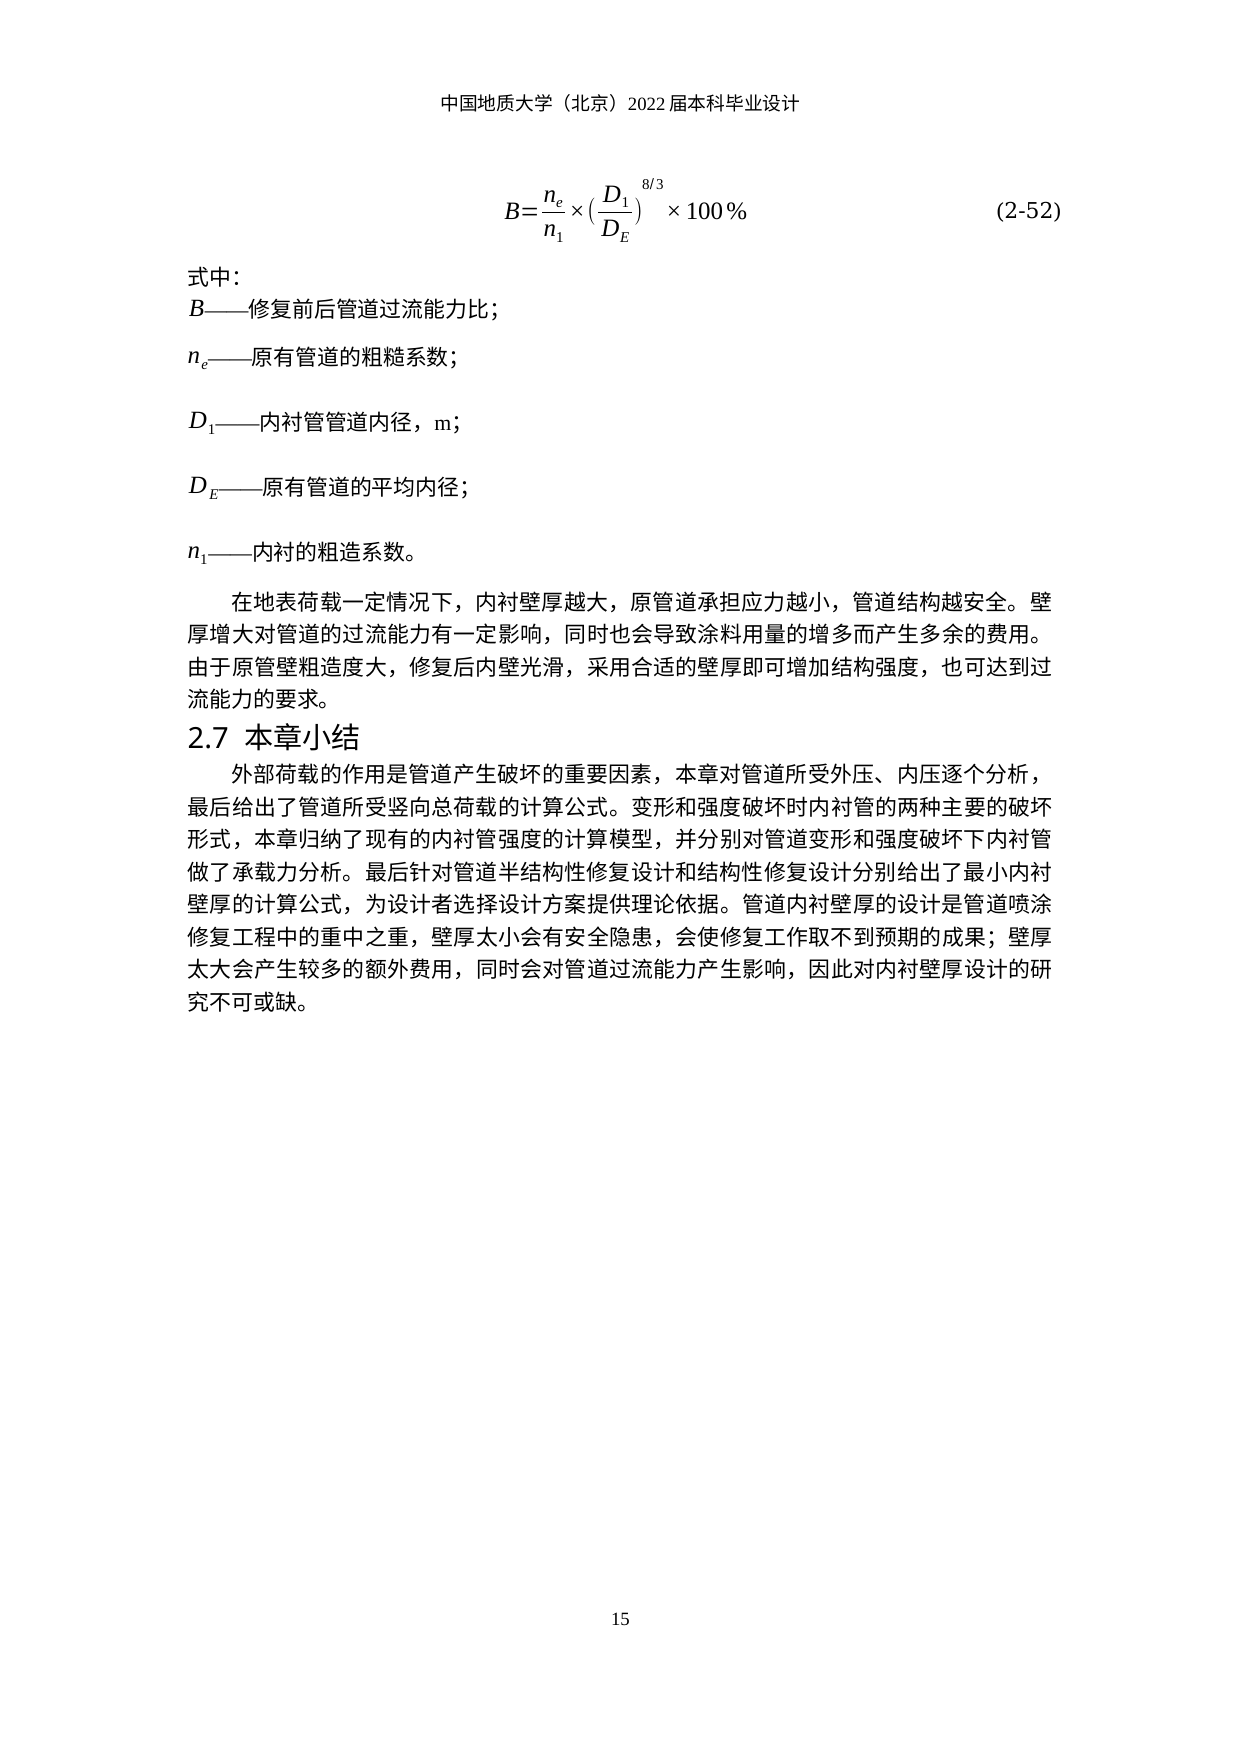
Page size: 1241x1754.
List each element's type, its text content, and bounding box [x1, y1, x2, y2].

text ——内衬管管道内径，m； [187, 389, 1053, 454]
text 在地表荷载一定情况下，内衬壁厚越大，原管道承担应力越小，管道结构越安全。壁厚增大对管道的过流能力有一定影响，同时也会导致涂料用量的增多而产生多余的费用。由于原管壁粗造度大，修复后内壁光滑，采用合适的壁厚即可增加结构强度，也可达到过流能力的要求。 [187, 584, 1053, 714]
text (2-52) [187, 162, 1053, 259]
text ——原有管道的粗糙系数； [187, 324, 1053, 389]
text ——内衬的粗造系数。 [187, 519, 1053, 584]
text 式中： [187, 259, 1053, 292]
text 外部荷载的作用是管道产生破坏的重要因素，本章对管道所受外压、内压逐个分析，最后给出了管道所受竖向总荷载的计算公式。变形和强度破坏时内衬管的两种主要的破坏形式，本章归纳了现有的内衬管强度的计算模型，并分别对管道变形和强度破坏下内衬管做了承载力分析。最后针对管道半结构性修复设计和结构性修复设计分别给出了最小内衬壁厚的计算公式，为设计者选择设计方案提供理论依据。管道内衬壁厚的设计是管道喷涂修复工程中的重中之重，壁厚太小会有安全隐患，会使修复工作取不到预期的成果；壁厚太大会产生较多的额外费用，同时会对管道过流能力产生影响，因此对内衬壁厚设计的研究不可或缺。 [187, 757, 1053, 1017]
text ——原有管道的平均内径； [187, 454, 1053, 519]
text ——修复前后管道过流能力比； [187, 292, 1053, 324]
subtitle 2.7 本章小结 [187, 714, 1053, 757]
